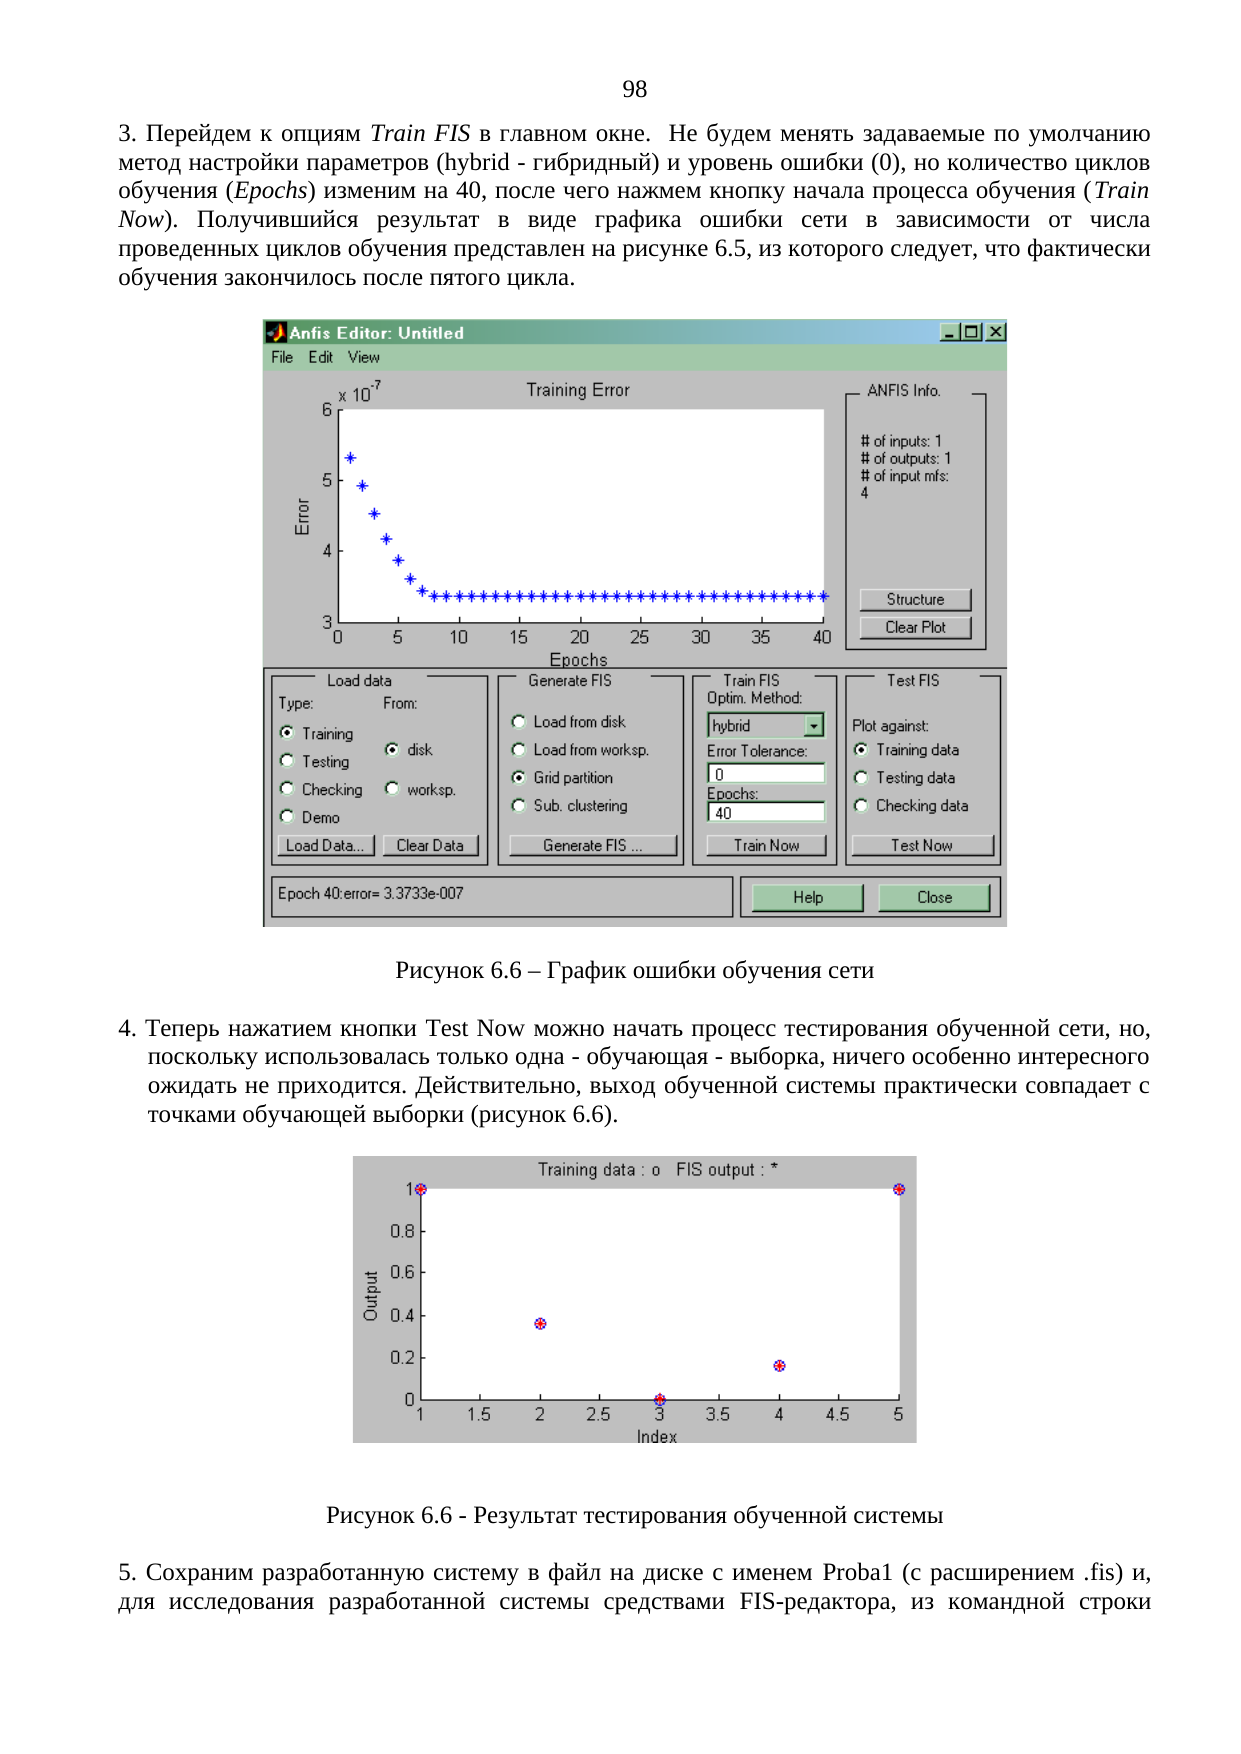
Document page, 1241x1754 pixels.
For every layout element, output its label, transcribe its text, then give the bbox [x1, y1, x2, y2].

text Рисунок 6.6 – График ошибки обучения сети [118, 955, 1152, 984]
picture [262, 319, 1008, 927]
text 3. Перейдем к опциям Train FIS в главном окне. Не будем менять задаваемые по умолчанию метод настройки параметров (hybrid - гибридный) и уровень ошибки (0), но количество циклов обучения (Epochs) изменим на 40, после чего нажмем кнопку начала процесса обучения (Train Now). Получившийся результат в виде графика ошибки сети в зависимости от числа проведенных циклов обучения представлен на рисунке 6.5, из которого следует, что фактически обучения закончилось после пятого цикла. [118, 118, 1152, 291]
text 4. Теперь нажатием кнопки Test Now можно начать процесс тестирования обученной сети, но, поскольку использовалась только одна - обучающая - выборка, ничего особенно интересного ожидать не приходится. Действительно, выход обученной системы практически совпадает с точками обучающей выборки (рисунок 6.6). [118, 1013, 1152, 1128]
picture [352, 1156, 917, 1443]
text Рисунок 6.6 - Результат тестирования обученной системы [118, 1500, 1152, 1529]
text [118, 1557, 1152, 1615]
